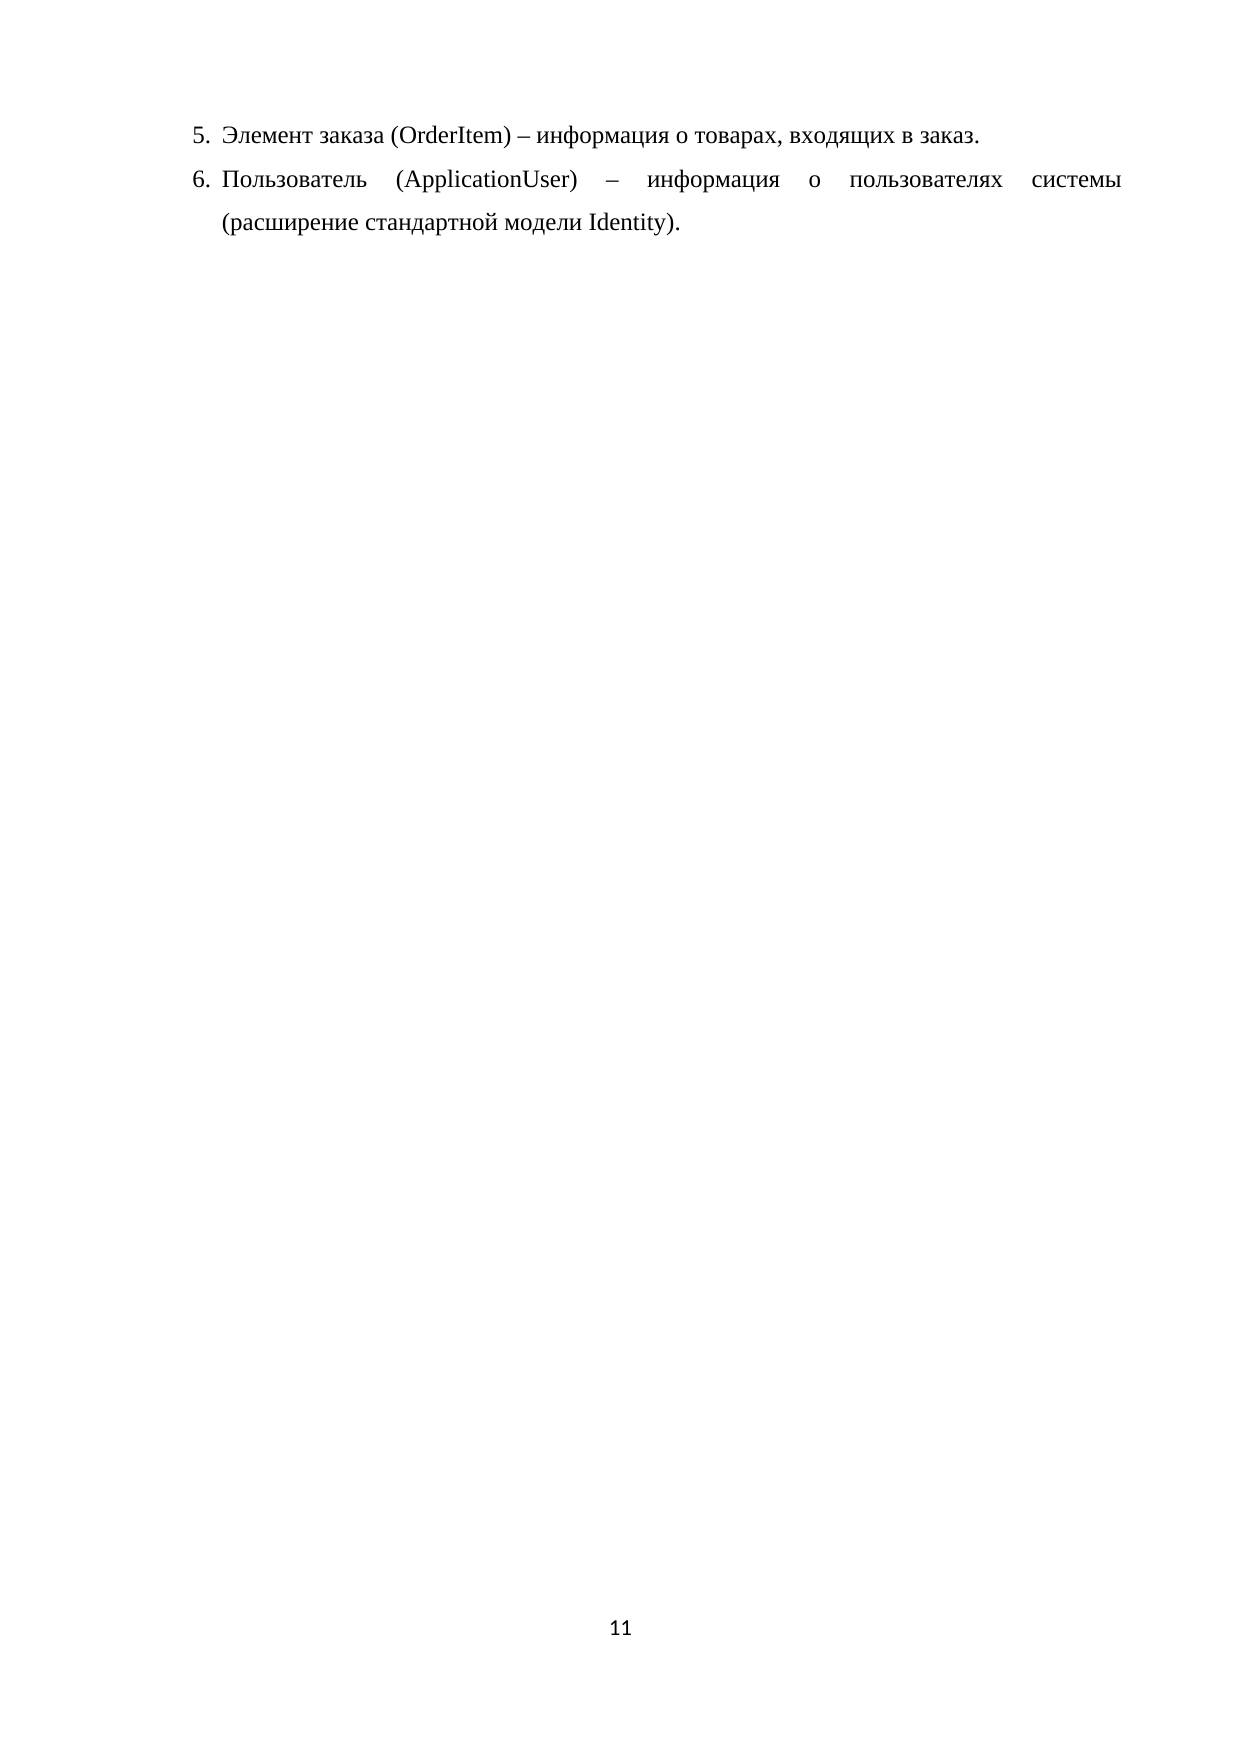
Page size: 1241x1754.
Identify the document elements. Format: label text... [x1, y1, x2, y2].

list Пользователь (ApplicationUser) – информация о пользователях системы (расширение стандартной модели Identity). [192, 164, 1122, 236]
list Элемент заказа (OrderItem) – информация о товарах, входящих в заказ. [192, 121, 1122, 149]
